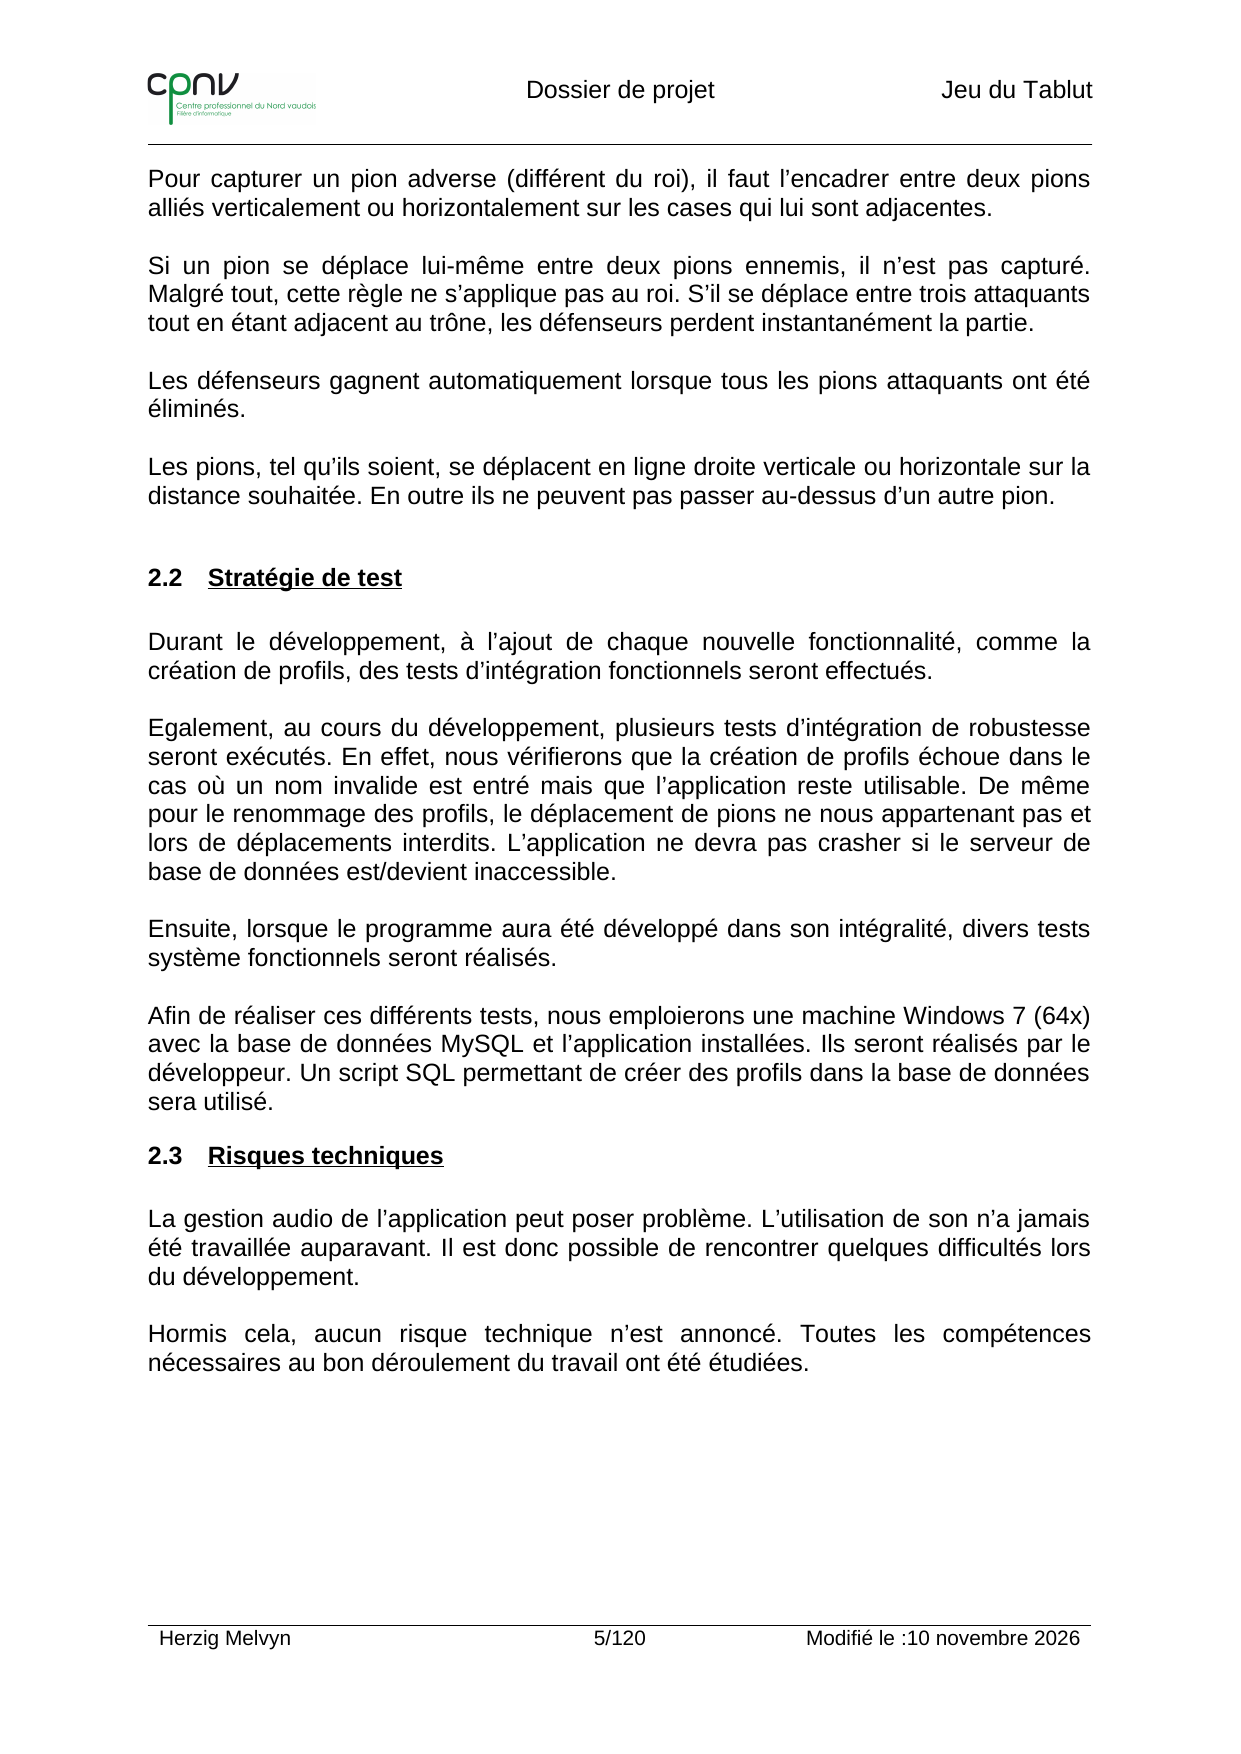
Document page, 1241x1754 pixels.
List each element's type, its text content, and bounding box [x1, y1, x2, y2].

text Egalement, au cours du développement, plusieurs tests d’intégration de robustesse seront exécutés. En effet, nous vérifierons que la création de profils échoue dans le cas où un nom invalide est entré mais que l’application reste utilisable. De même pour le renommage des profils, le déplacement de pions ne nous appartenant pas et lors de déplacements interdits. L’application ne devra pas crasher si le serveur de base de données est/devient inaccessible. [148, 713, 1092, 886]
picture [147, 73, 316, 125]
text Si un pion se déplace lui-même entre deux pions ennemis, il n’est pas capturé. Malgré tout, cette règle ne s’applique pas au roi. S’il se déplace entre trois attaquants tout en étant adjacent au trône, les défenseurs perdent instantanément la partie. [148, 251, 1092, 337]
text Pour capturer un pion adverse (différent du roi), il faut l’encadrer entre deux pions alliés verticalement ou horizontalement sur les cases qui lui sont adjacentes. [148, 164, 1092, 222]
text Les pions, tel qu’ils soient, se déplacent en ligne droite verticale ou horizontale sur la distance souhaitée. En outre ils ne peuvent pas passer au-dessus d’un autre pion. [148, 452, 1092, 509]
subtitle Risques techniques [148, 1141, 1092, 1169]
text Afin de réaliser ces différents tests, nous emploierons une machine Windows 7 (64x) avec la base de données MySQL et l’application installées. Ils seront réalisés par le développeur. Un script SQL permettant de créer des profils dans la base de données sera utilisé. [148, 1001, 1092, 1116]
text Hormis cela, aucun risque technique n’est annoncé. Toutes les compétences nécessaires au bon déroulement du travail ont été étudiées. [148, 1319, 1092, 1377]
text Ensuite, lorsque le programme aura été développé dans son intégralité, divers tests système fonctionnels seront réalisés. [148, 914, 1092, 972]
text La gestion audio de l’application peut poser problème. L’utilisation de son n’a jamais été travaillée auparavant. Il est donc possible de rencontrer quelques difficultés lors du développement. [148, 1204, 1092, 1291]
text Les défenseurs gagnent automatiquement lorsque tous les pions attaquants ont été éliminés. [148, 366, 1092, 423]
text Durant le développement, à l’ajout de chaque nouvelle fonctionnalité, comme la création de profils, des tests d’intégration fonctionnels seront effectués. [148, 627, 1092, 684]
subtitle Stratégie de test [148, 563, 1092, 592]
